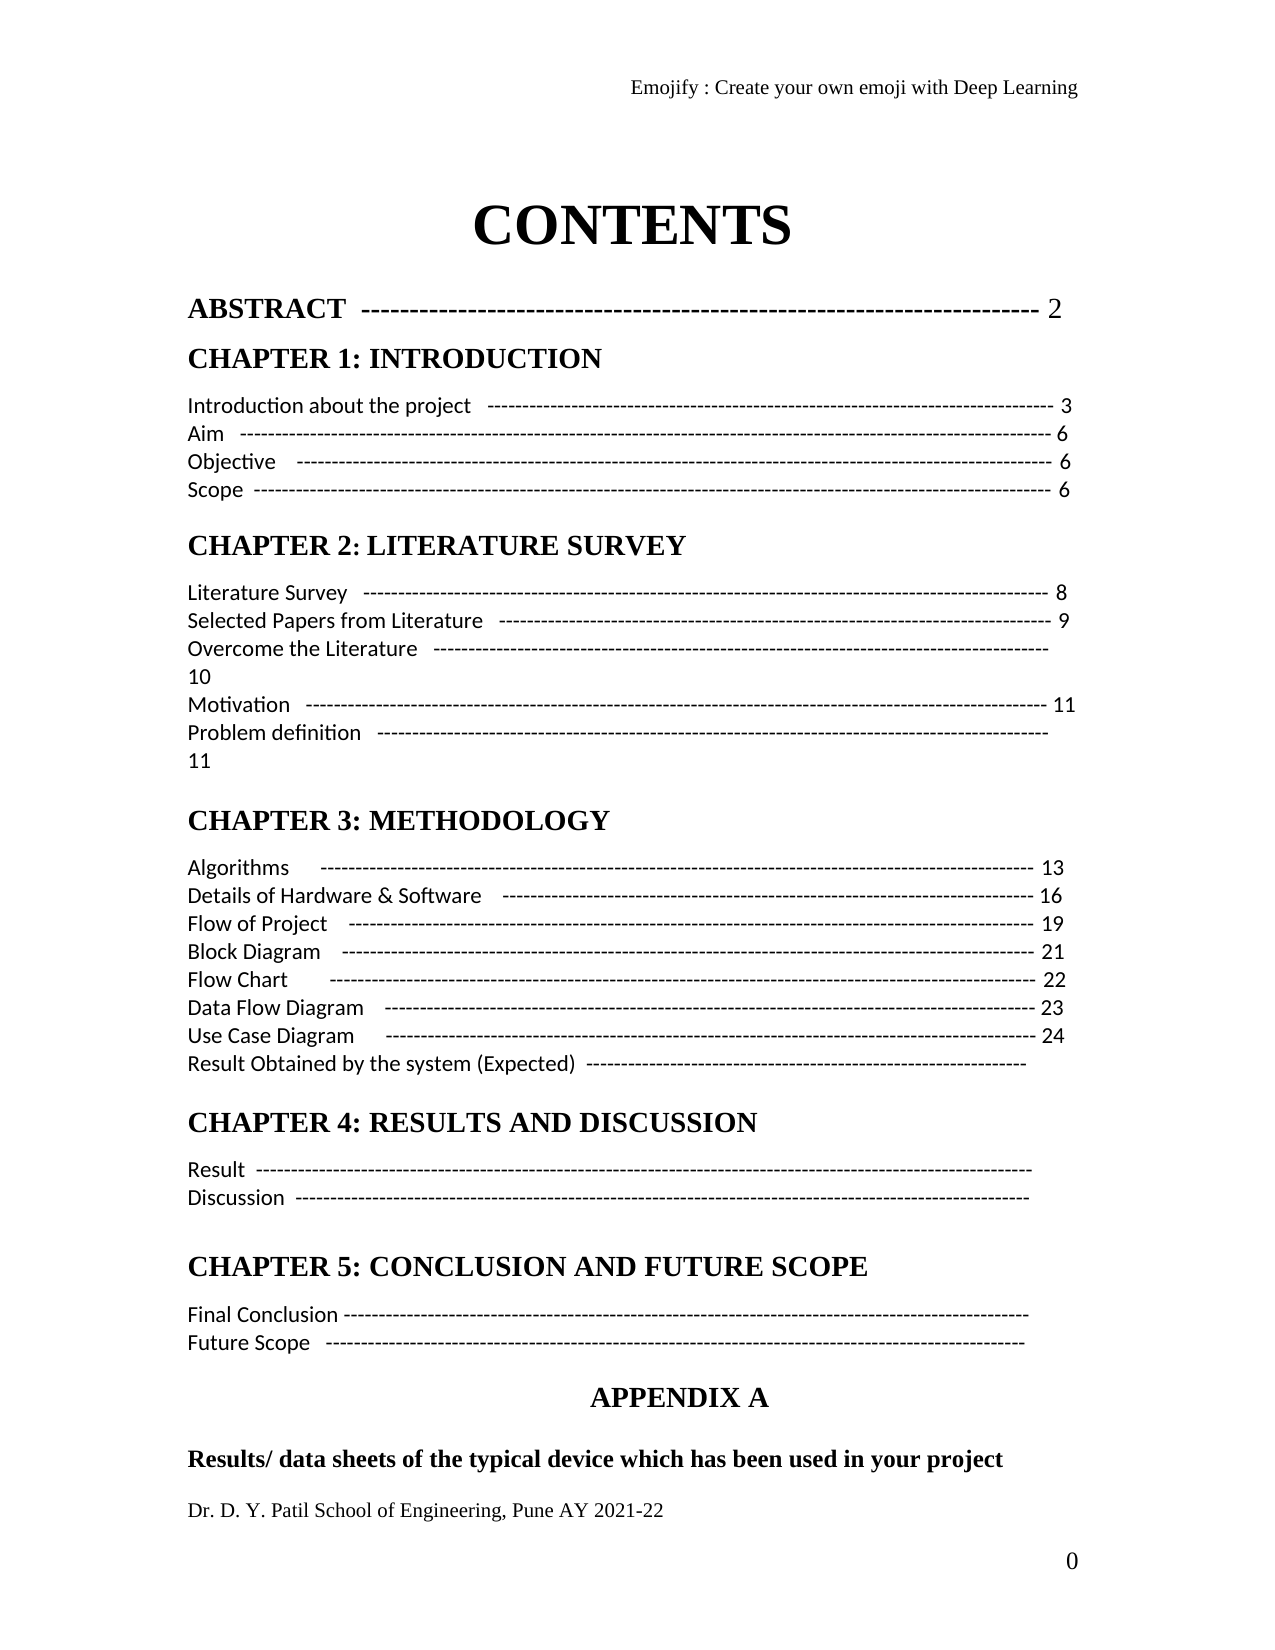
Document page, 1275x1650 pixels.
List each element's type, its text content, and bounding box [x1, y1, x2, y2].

text Result Obtained by the system (Expected) --------------------------------------------------------------- [187, 1049, 1078, 1077]
text CHAPTER 3: METHODOLOGY [187, 803, 1078, 836]
text Problem definition ------------------------------------------------------------------------------------------------ 11 [187, 718, 1078, 774]
text Algorithms ------------------------------------------------------------------------------------------------------ 13 [187, 853, 1078, 881]
text CONTENTS [187, 190, 1078, 257]
text CHAPTER 2: LITERATURE SURVEY [187, 528, 1078, 562]
text Data Flow Diagram --------------------------------------------------------------------------------------------- 23 [187, 993, 1078, 1021]
text Results/ data sheets of the typical device which has been used in your project [187, 1444, 1078, 1473]
text Scope ------------------------------------------------------------------------------------------------------------------ 6 [187, 475, 1078, 503]
text CHAPTER 4: RESULTS AND DISCUSSION [187, 1105, 1078, 1139]
text Details of Hardware & Software ---------------------------------------------------------------------------- 16 [187, 881, 1078, 909]
text Literature Survey -------------------------------------------------------------------------------------------------- 8 [187, 578, 1078, 606]
text Aim -------------------------------------------------------------------------------------------------------------------- 6 [187, 419, 1078, 447]
text Motivation ---------------------------------------------------------------------------------------------------------- 11 [187, 691, 1078, 718]
text Flow of Project -------------------------------------------------------------------------------------------------- 19 [187, 909, 1078, 937]
text Future Scope ---------------------------------------------------------------------------------------------------- [187, 1328, 1078, 1356]
text CHAPTER 1: INTRODUCTION [187, 341, 1078, 374]
text Objective ------------------------------------------------------------------------------------------------------------ 6 [187, 447, 1078, 475]
text ABSTRACT ---------------------------------------------------------------------- 2 [187, 291, 1078, 324]
text APPENDIX A [187, 1381, 1078, 1414]
text Block Diagram --------------------------------------------------------------------------------------------------- 21 [187, 937, 1078, 965]
text Discussion --------------------------------------------------------------------------------------------------------- [187, 1183, 1078, 1211]
text CHAPTER 5: CONCLUSION AND FUTURE SCOPE [187, 1249, 1078, 1283]
text Flow Chart ----------------------------------------------------------------------------------------------------- 22 [187, 965, 1078, 993]
text Use Case Diagram --------------------------------------------------------------------------------------------- 24 [187, 1021, 1078, 1049]
text Result --------------------------------------------------------------------------------------------------------------- [187, 1155, 1078, 1183]
text Overcome the Literature ---------------------------------------------------------------------------------------- 10 [187, 634, 1078, 691]
text Introduction about the project --------------------------------------------------------------------------------- 3 [187, 391, 1078, 419]
text Final Conclusion -------------------------------------------------------------------------------------------------- [187, 1300, 1078, 1328]
text Selected Papers from Literature ------------------------------------------------------------------------------- 9 [187, 606, 1078, 634]
